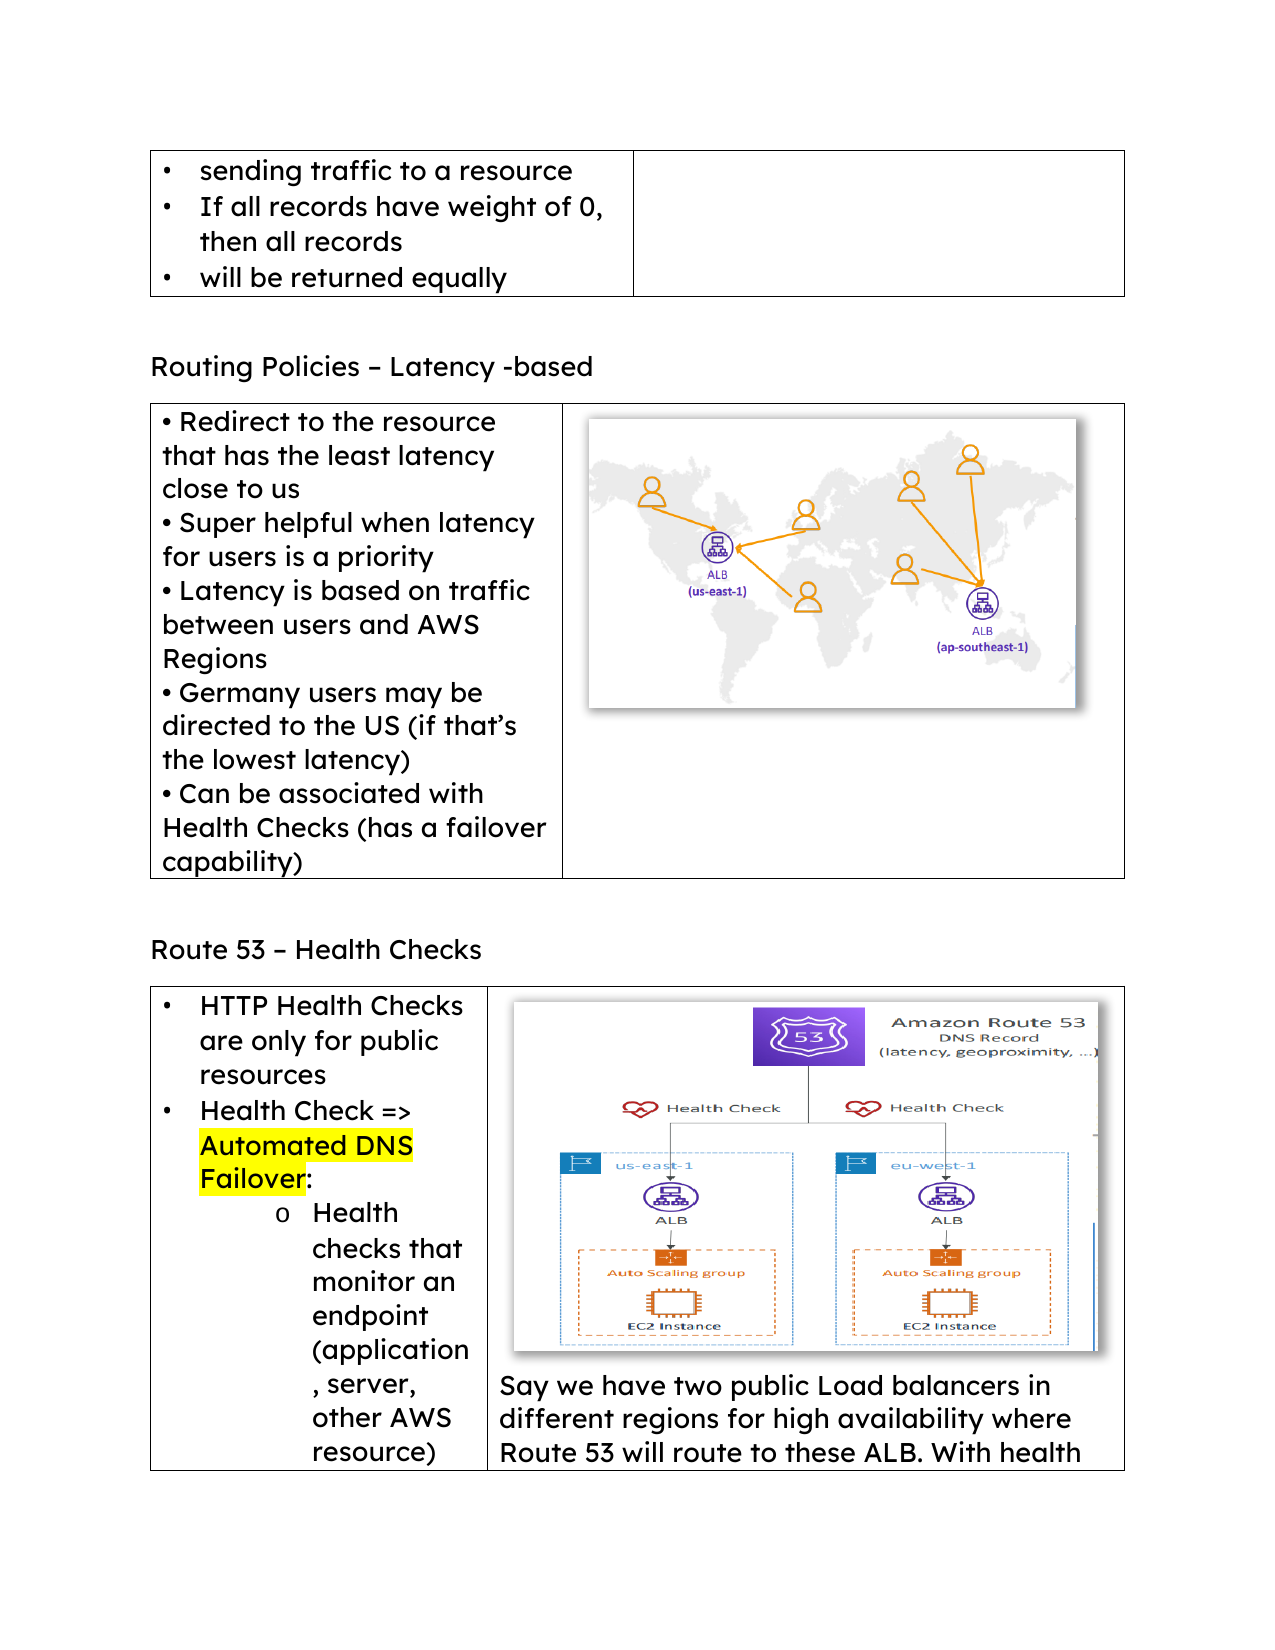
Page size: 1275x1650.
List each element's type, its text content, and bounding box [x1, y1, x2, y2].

table_header [563, 404, 1124, 878]
picture [514, 1002, 1098, 1351]
text Route 53 – Health Checks [150, 932, 1125, 966]
table_header • Redirect to the resource that has the least latency close to us • Super helpful when latency for users is a priority • Latency is based on traffic between users and AWS Regions • Germany users may be directed to the US (if that’s the lowest latency) • Can be associated with Health Checks (has a failover capability) [151, 404, 562, 878]
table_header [151, 151, 633, 296]
picture [589, 419, 1076, 708]
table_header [151, 987, 487, 1469]
table_header [634, 151, 1124, 296]
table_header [488, 987, 1124, 1469]
text Routing Policies – Latency -based [150, 350, 1125, 384]
